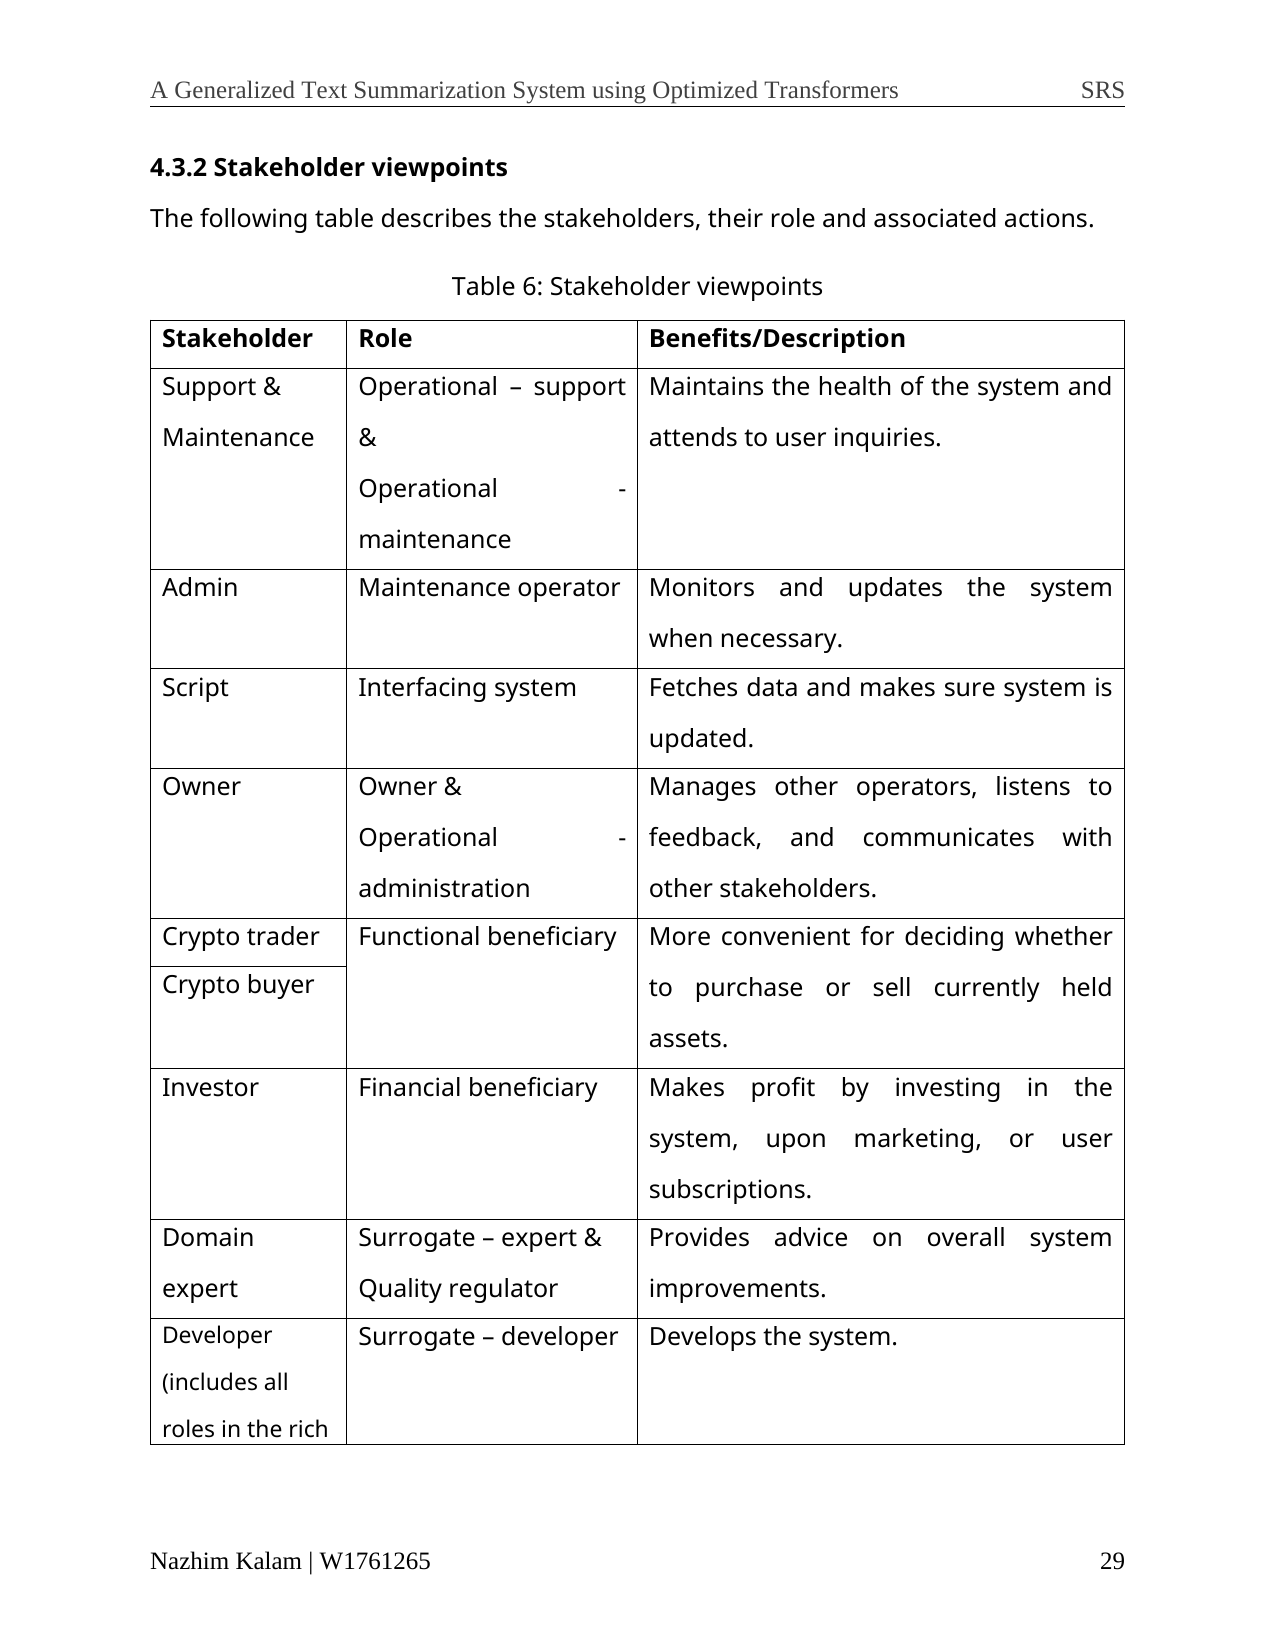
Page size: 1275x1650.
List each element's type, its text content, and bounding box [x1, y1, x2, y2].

text Table 6: Stakeholder viewpoints [150, 269, 1125, 303]
table_cell Makes profit by investing in the system, upon marketing, or user subscriptions. [638, 1069, 1124, 1218]
table_cell Monitors and updates the system when necessary. [638, 570, 1124, 668]
table_header Role [347, 321, 637, 368]
table_cell Financial beneficiary [347, 1069, 637, 1218]
table_cell Maintenance operator [347, 570, 637, 668]
table_cell Operational – support & Operational - maintenance [347, 369, 637, 569]
table_cell Crypto buyer [151, 967, 346, 1068]
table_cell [151, 1319, 346, 1444]
text The following table describes the stakeholders, their role and associated actions. [150, 201, 1125, 235]
table_cell Maintains the health of the system and attends to user inquiries. [638, 369, 1124, 569]
table_cell Owner & Operational - administration [347, 769, 637, 918]
table_cell Fetches data and makes sure system is updated. [638, 669, 1124, 768]
table_cell Investor [151, 1069, 346, 1218]
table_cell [638, 1319, 1124, 1444]
table_cell Functional beneficiary [347, 919, 637, 1068]
subtitle 4.3.2 Stakeholder viewpoints [150, 150, 1125, 184]
table_cell Manages other operators, listens to feedback, and communicates with other stakeholders. [638, 769, 1124, 918]
table_cell Provides advice on overall system improvements. [638, 1220, 1124, 1318]
table_header Benefits/Description [638, 321, 1124, 368]
table_cell Script [151, 669, 346, 768]
table_cell Owner [151, 769, 346, 918]
table_cell Interfacing system [347, 669, 637, 768]
table_cell Support & Maintenance [151, 369, 346, 569]
table_cell More convenient for deciding whether to purchase or sell currently held assets. [638, 919, 1124, 1068]
table_cell Surrogate – expert & Quality regulator [347, 1220, 637, 1318]
table_cell Admin [151, 570, 346, 668]
table_header Stakeholder [151, 321, 346, 368]
table_cell Crypto trader [151, 919, 346, 966]
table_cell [347, 1319, 637, 1444]
table_cell Domain expert [151, 1220, 346, 1318]
